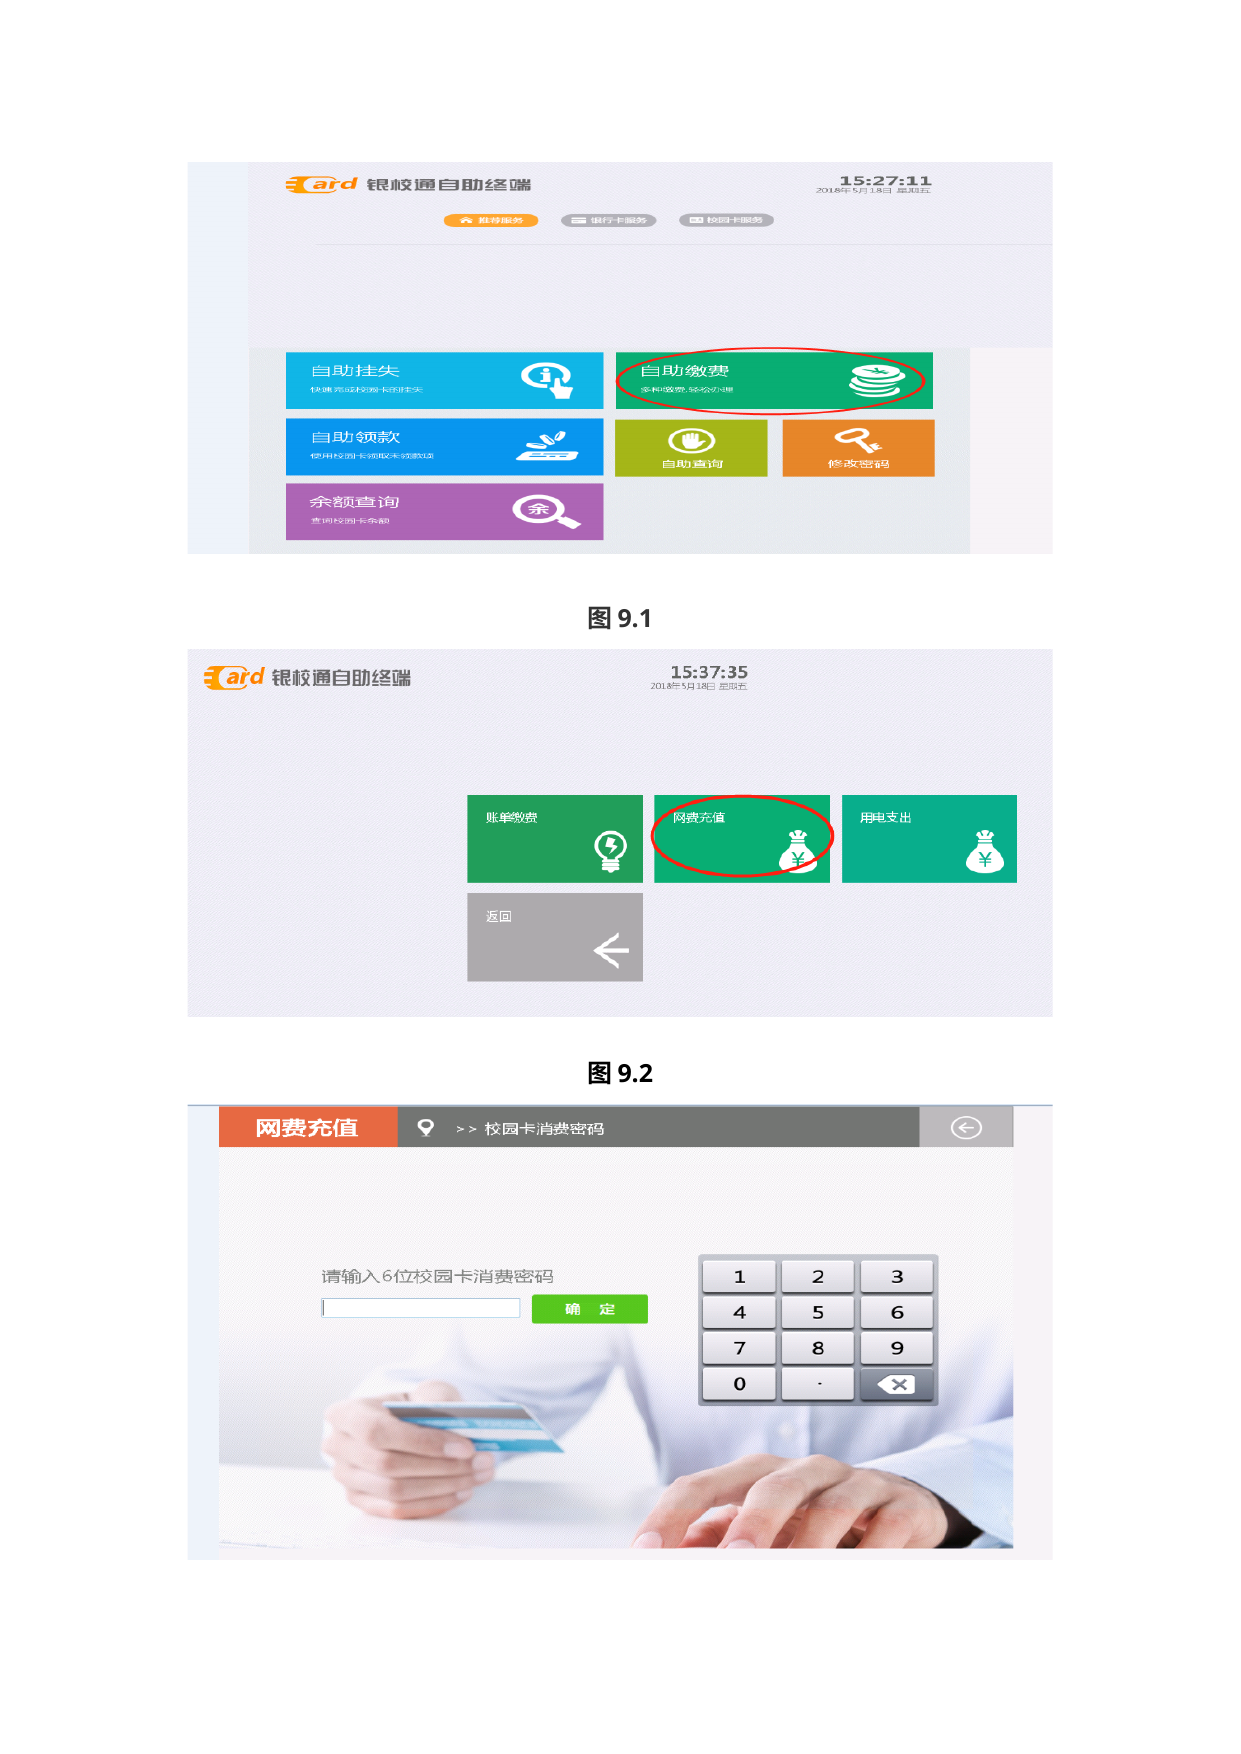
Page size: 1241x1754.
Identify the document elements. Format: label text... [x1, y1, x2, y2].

text 图9.1 [187, 554, 1053, 649]
picture [187, 162, 1053, 554]
picture [187, 649, 1053, 1017]
picture [187, 1104, 1053, 1560]
text 图9.2 [187, 1039, 1053, 1104]
